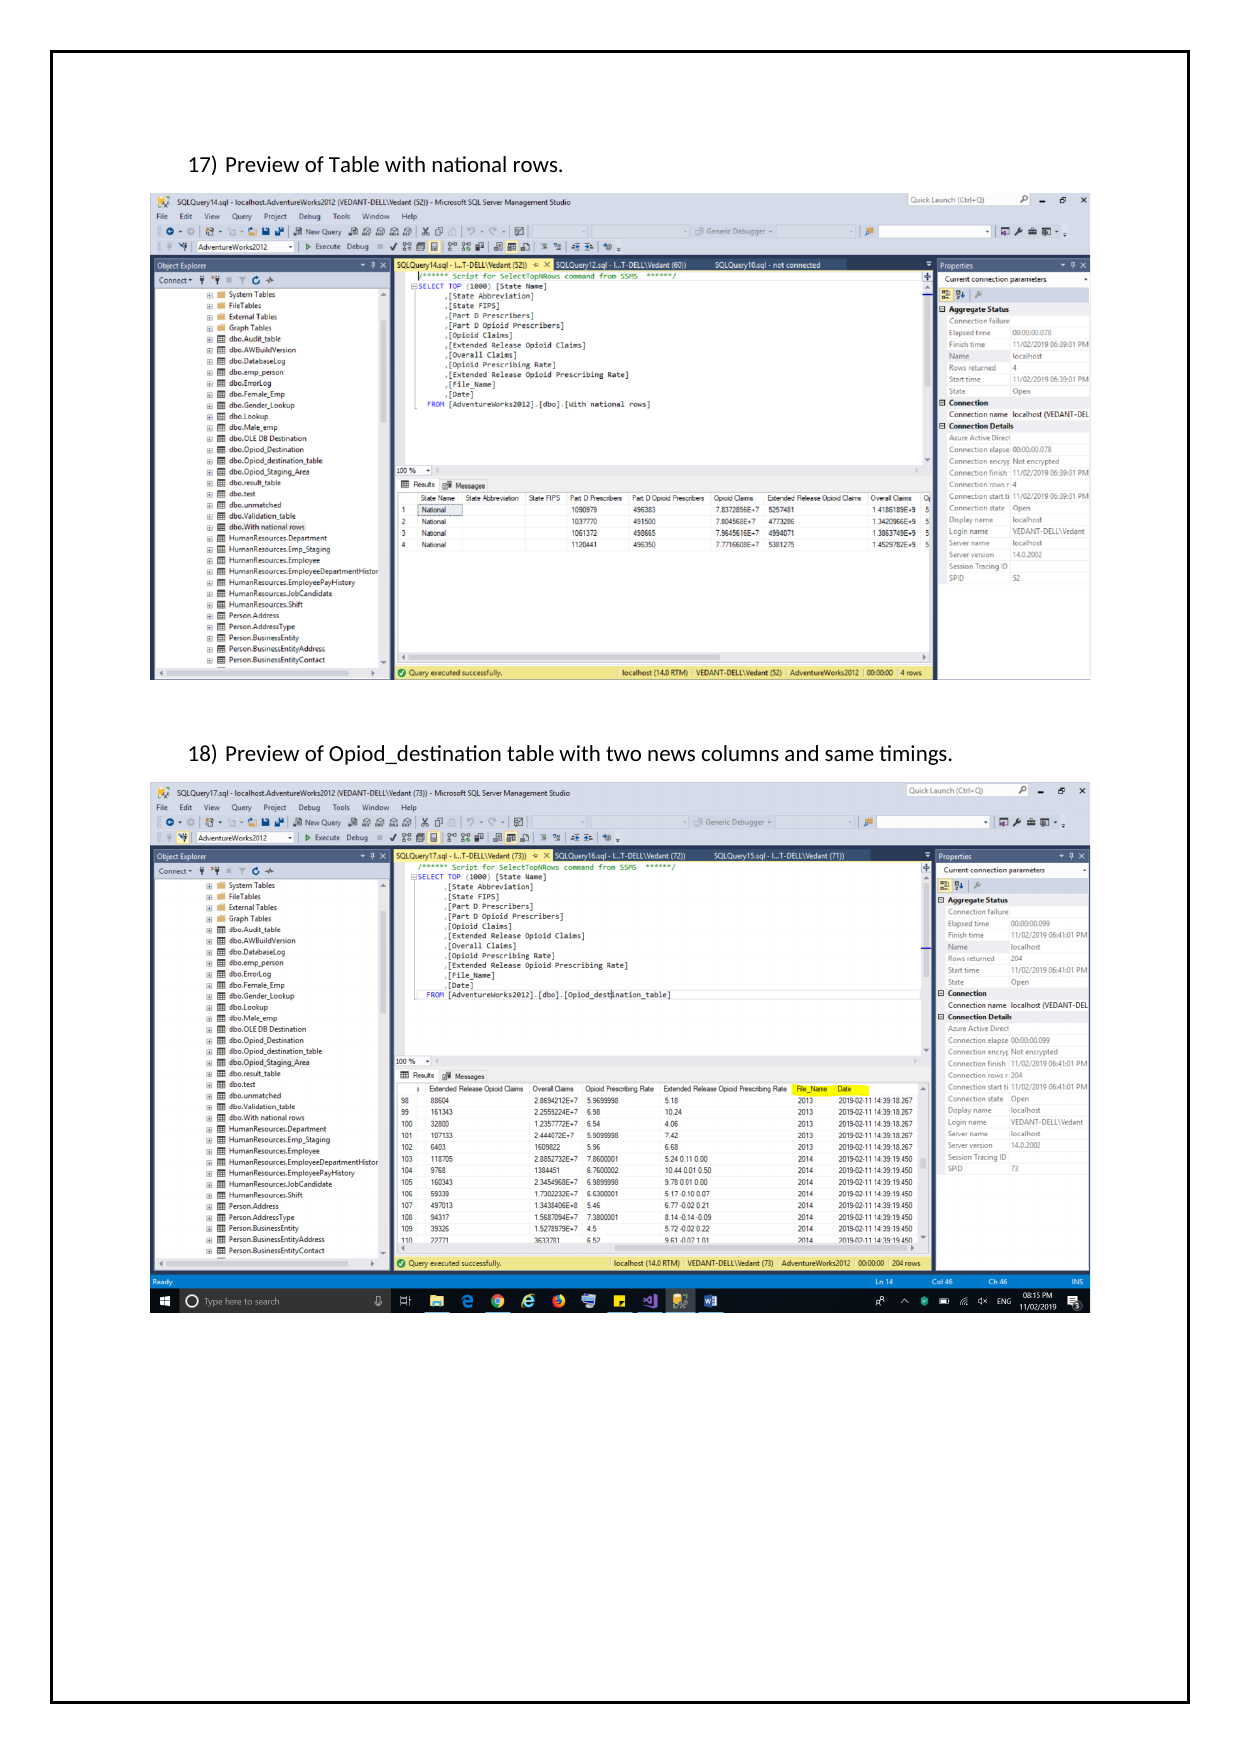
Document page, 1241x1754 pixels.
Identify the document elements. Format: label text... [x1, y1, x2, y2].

list Preview of Opiod_destination table with two news columns and same timings. [187, 739, 1090, 767]
picture [150, 193, 1091, 680]
list Preview of Table with national rows. [187, 150, 1090, 178]
picture [150, 782, 1091, 1313]
